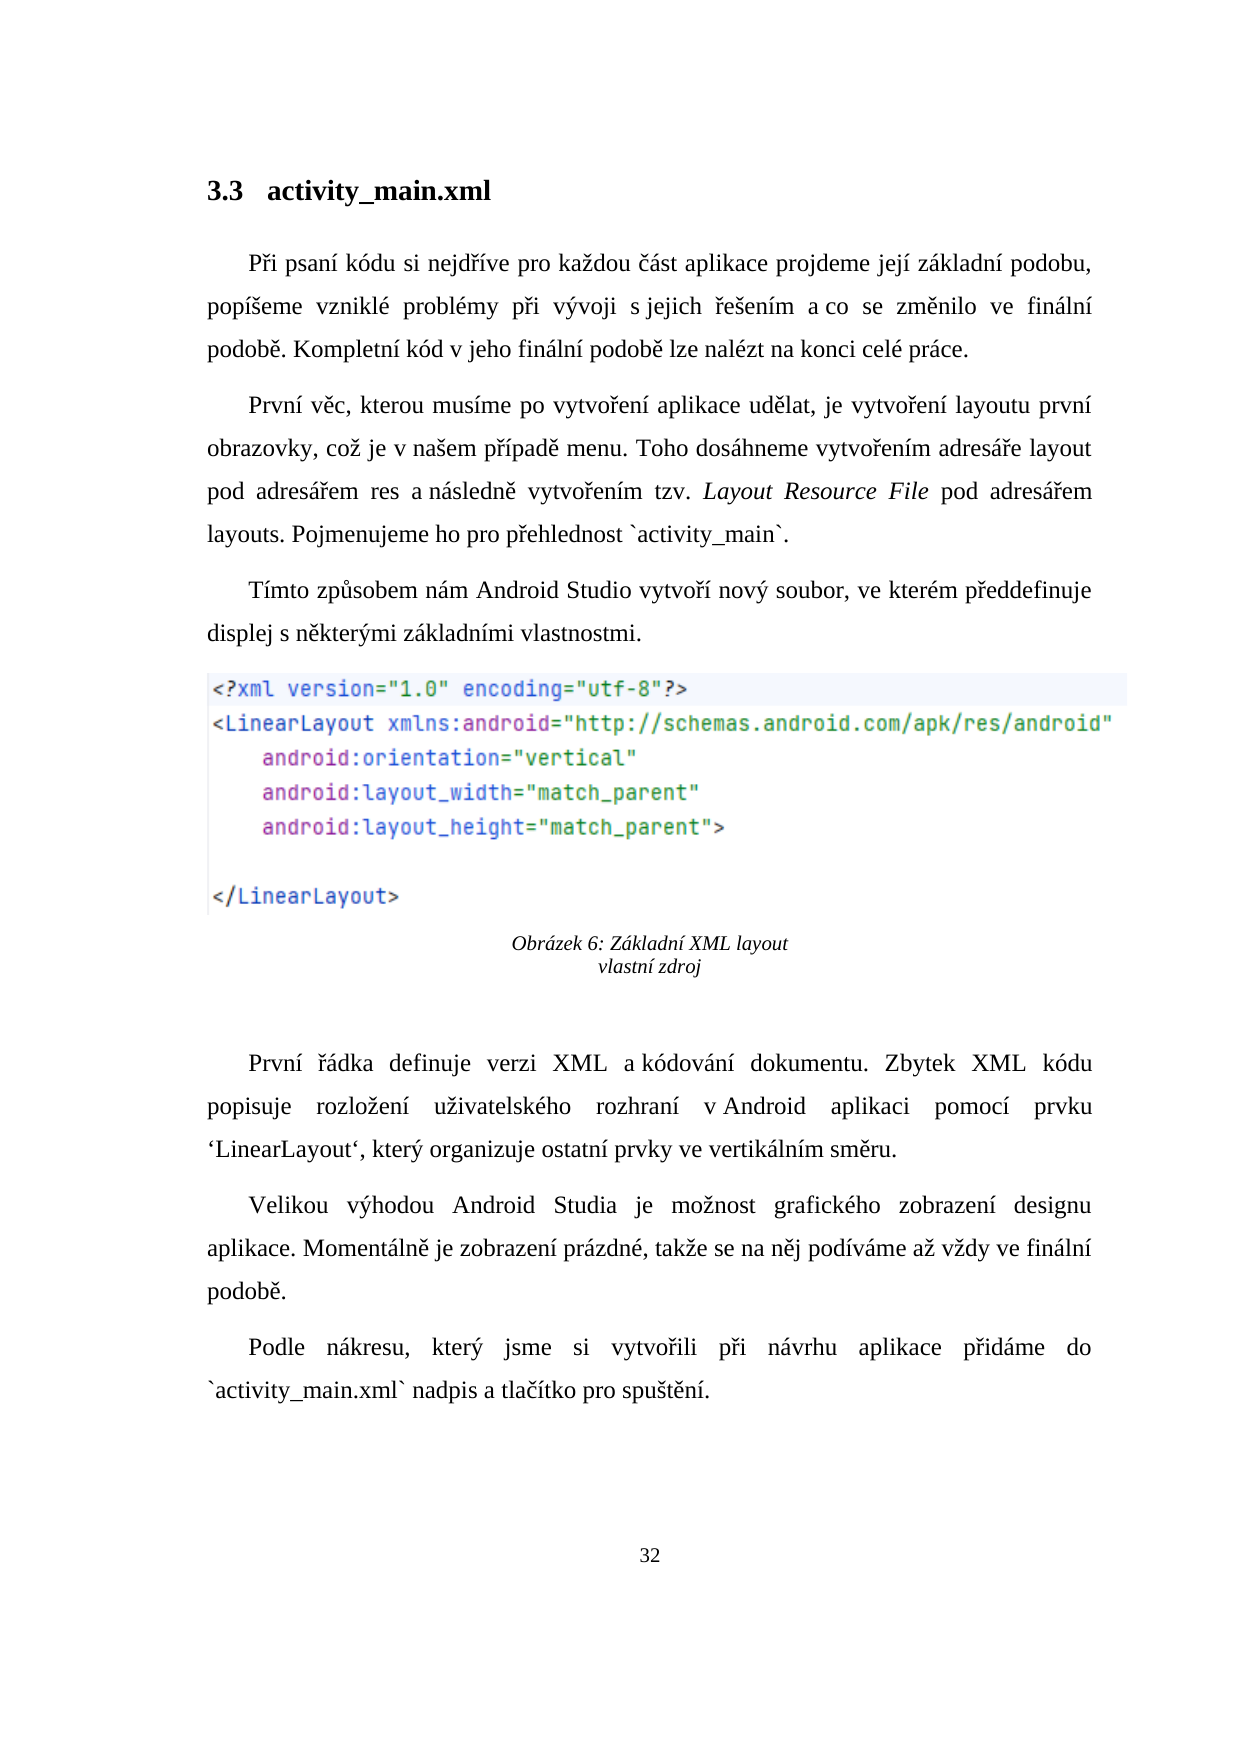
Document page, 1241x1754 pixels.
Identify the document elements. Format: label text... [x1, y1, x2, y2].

picture [206, 673, 1128, 915]
text Obrázek 6: Základní XML layout [207, 930, 1092, 954]
subtitle activity_main.xml [207, 173, 1092, 206]
text Podle nákresu, který jsme si vytvořili při návrhu aplikace přidáme do `activity_main.xml` nadpis a tlačítko pro spuštění. [207, 1332, 1092, 1403]
text Tímto způsobem nám Android Studio vytvoří nový soubor, ve kterém předdefinuje displej s některými základními vlastnostmi. [207, 575, 1092, 647]
text vlastní zdroj [207, 954, 1092, 978]
text Při psaní kódu si nejdříve pro každou část aplikace projdeme její základní podobu, popíšeme vzniklé problémy při vývoji s jejich řešením a co se změnilo ve finální podobě. Kompletní kód v jeho finální podobě lze nalézt na konci celé práce. [207, 248, 1092, 363]
text První věc, kterou musíme po vytvoření aplikace udělat, je vytvoření layoutu první obrazovky, což je v našem případě menu. Toho dosáhneme vytvořením adresáře layout pod adresářem res a následně vytvořením tzv. Layout Resource File pod adresářem layouts. Pojmenujeme ho pro přehlednost `activity_main`. [207, 390, 1092, 548]
text Velikou výhodou Android Studia je možnost grafického zobrazení designu aplikace. Momentálně je zobrazení prázdné, takže se na něj podíváme až vždy ve finální podobě. [207, 1190, 1092, 1305]
text První řádka definuje verzi XML a kódování dokumentu. Zbytek XML kódu popisuje rozložení uživatelského rozhraní v Android aplikaci pomocí prvku ‘LinearLayout‘, který organizuje ostatní prvky ve vertikálním směru. [207, 1048, 1092, 1163]
